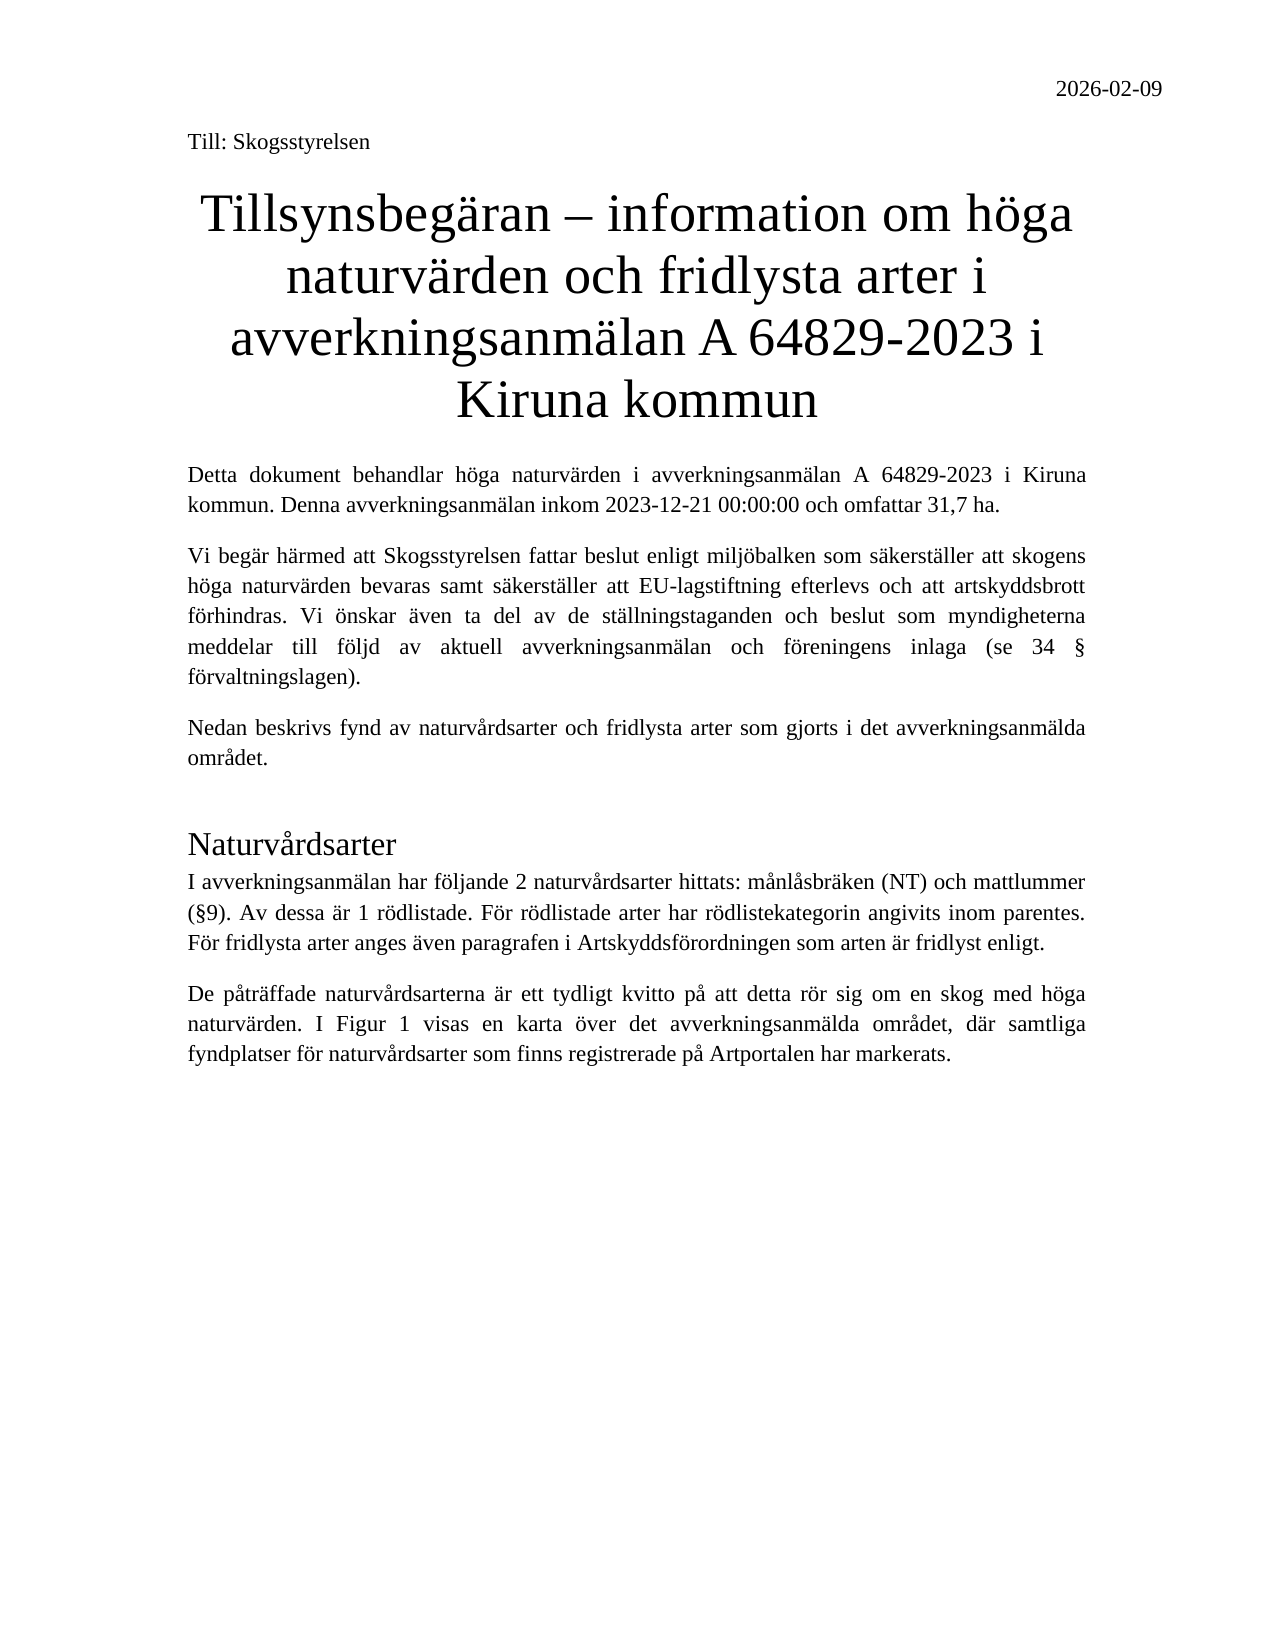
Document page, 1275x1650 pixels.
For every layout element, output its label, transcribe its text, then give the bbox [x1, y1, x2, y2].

text I avverkningsanmälan har följande 2 naturvårdsarter hittats: månlåsbräken (NT) och mattlummer (§9). Av dessa är 1 rödlistade. För rödlistade arter har rödlistekategorin angivits inom parentes. För fridlysta arter anges även paragrafen i Artskyddsförordningen som arten är fridlyst enligt. [187, 868, 1087, 955]
text Nedan beskrivs fynd av naturvårdsarter och fridlysta arter som gjorts i det avverkningsanmälda området. [187, 714, 1087, 771]
text De påträffade naturvårdsarterna är ett tydligt kvitto på att detta rör sig om en skog med höga naturvärden. I Figur 1 visas en karta över det avverkningsanmälda området, där samtliga fyndplatser för naturvårdsarter som finns registrerade på Artportalen har markerats. [187, 980, 1087, 1067]
text Detta dokument behandlar höga naturvärden i avverkningsanmälan A 64829-2023 i Kiruna kommun. Denna avverkningsanmälan inkom 2023-12-21 00:00:00 och omfattar 31,7 ha. [187, 461, 1087, 517]
text Vi begär härmed att Skogsstyrelsen fattar beslut enligt miljöbalken som säkerställer att skogens höga naturvärden bevaras samt säkerställer att EU-lagstiftning efterlevs och att artskyddsbrott förhindras. Vi önskar även ta del av de ställningstaganden och beslut som myndigheterna meddelar till följd av aktuell avverkningsanmälan och föreningens inlaga (se 34 § förvaltningslagen). [187, 542, 1087, 689]
title Tillsynsbegäran – information om höga naturvärden och fridlysta arter i avverkningsanmälan A 64829-2023 i Kiruna kommun [187, 180, 1087, 429]
subtitle Naturvårdsarter [187, 824, 1087, 863]
